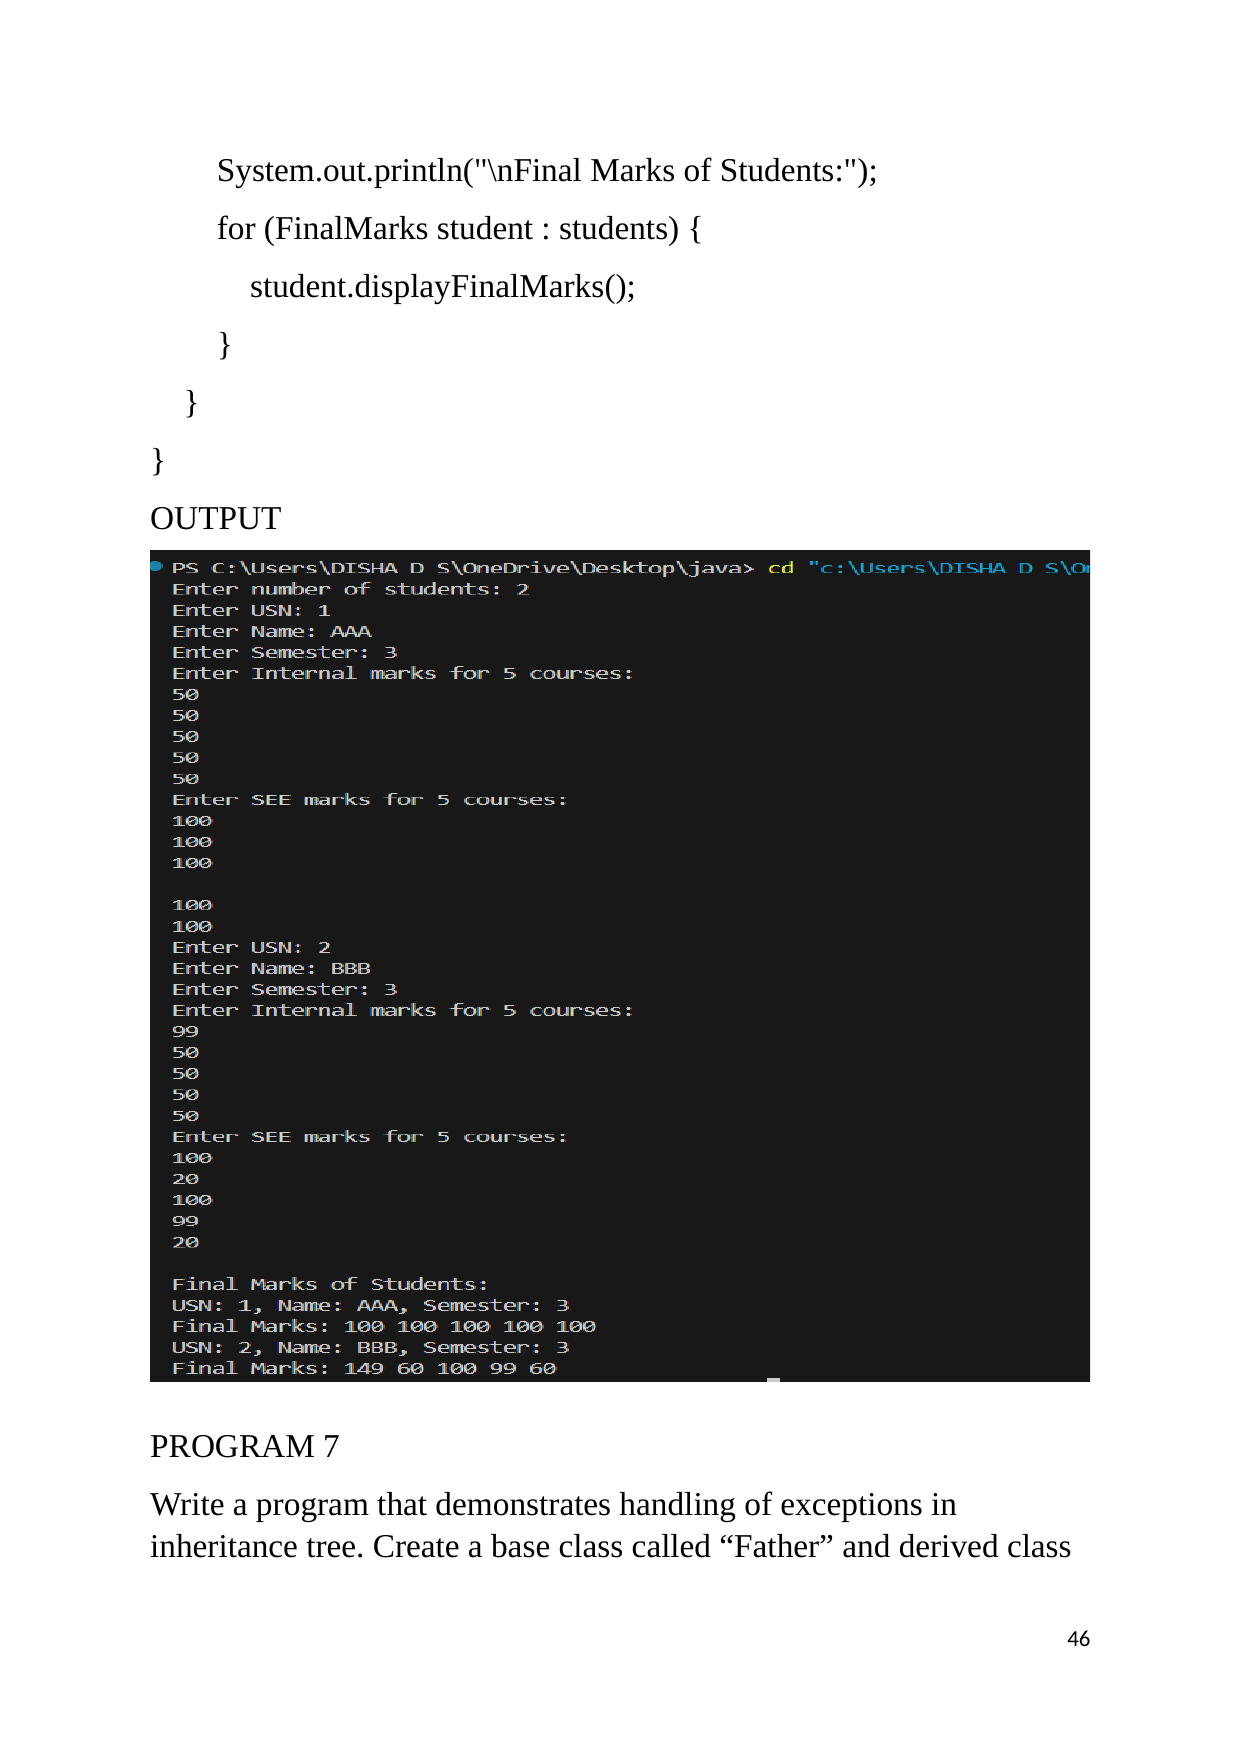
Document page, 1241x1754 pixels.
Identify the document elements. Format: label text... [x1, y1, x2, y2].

text PROGRAM 7 [150, 1426, 1090, 1465]
text student.displayFinalMarks(); [150, 266, 1090, 304]
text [150, 1484, 1090, 1564]
text OUTPUT [150, 498, 1090, 536]
text } [150, 440, 1090, 478]
text System.out.println("\nFinal Marks of Students:"); [150, 150, 1090, 188]
picture [150, 550, 1091, 1382]
text } [150, 382, 1090, 420]
text for (FinalMarks student : students) { [150, 208, 1090, 246]
text } [150, 324, 1090, 362]
